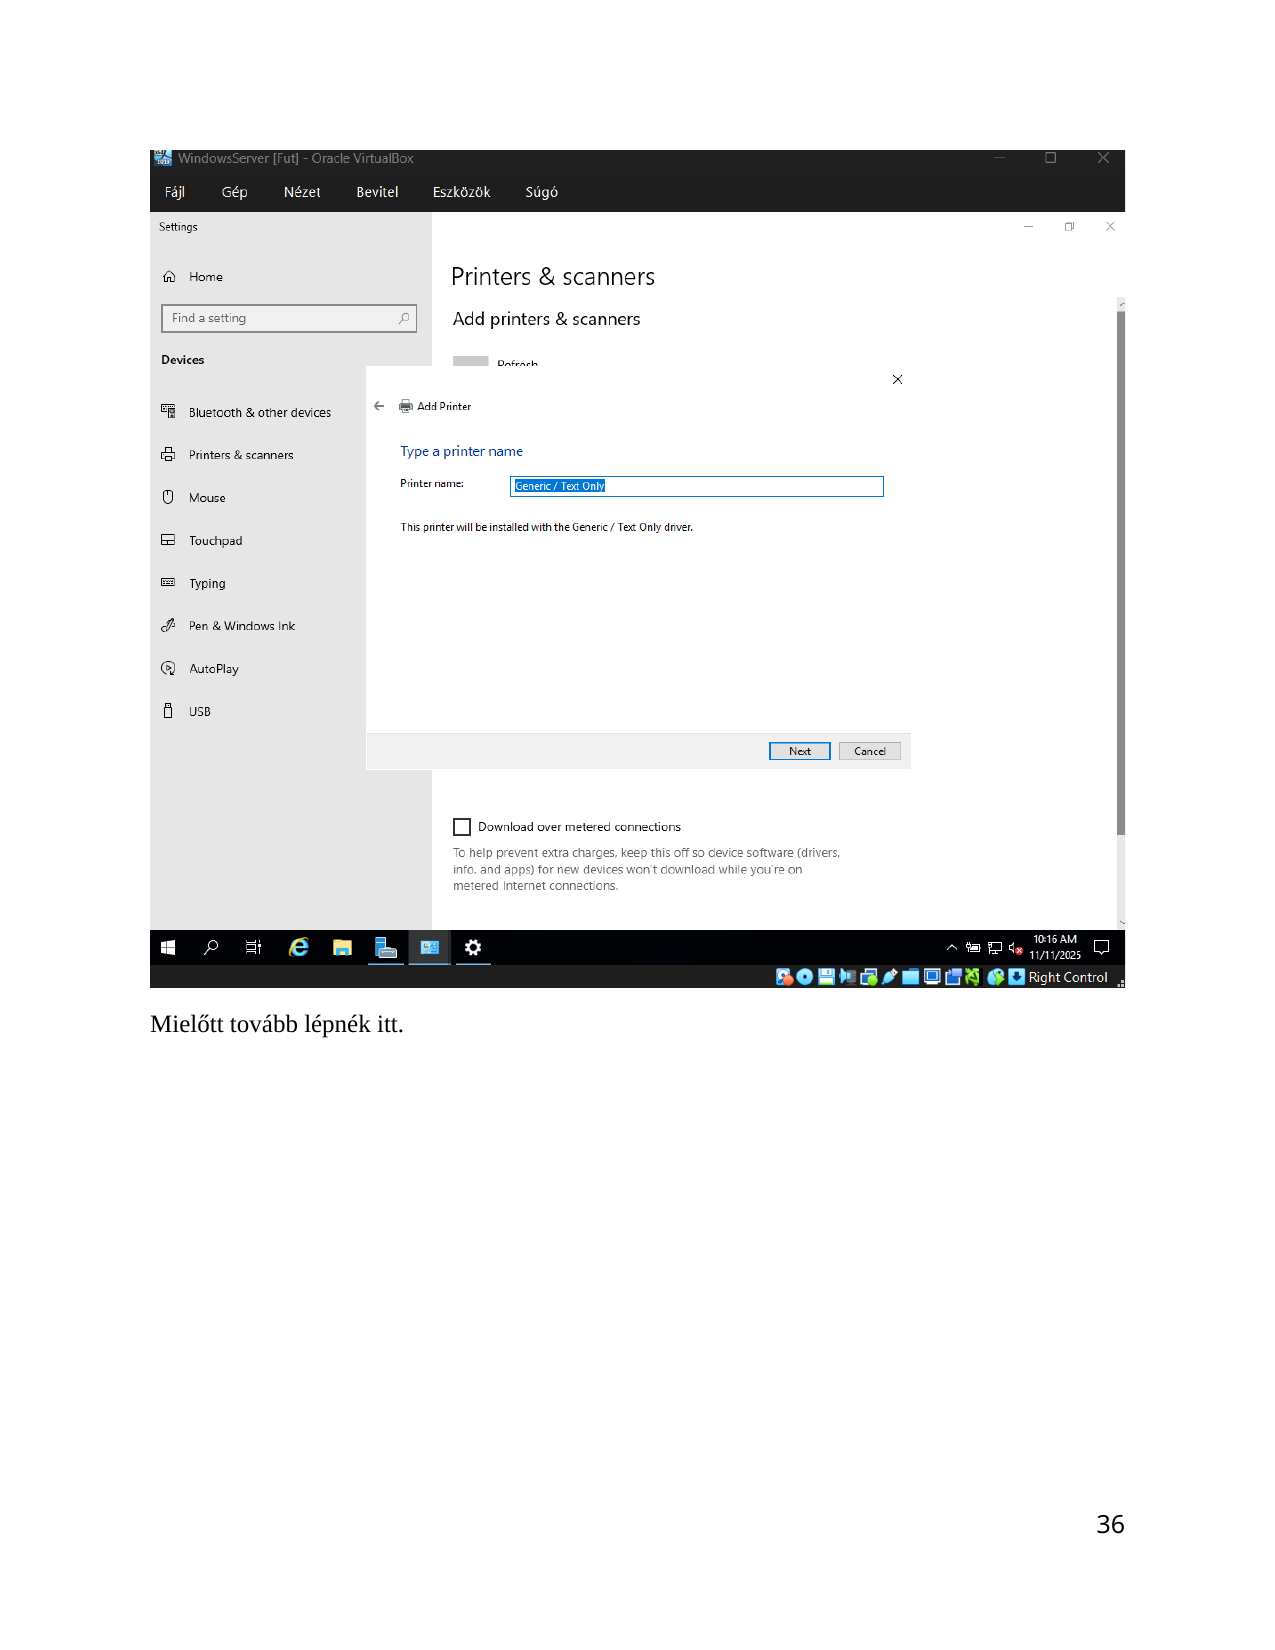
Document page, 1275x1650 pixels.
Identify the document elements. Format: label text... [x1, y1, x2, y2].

text Mielőtt tovább lépnék itt. [150, 1009, 1125, 1038]
picture [150, 150, 1125, 988]
